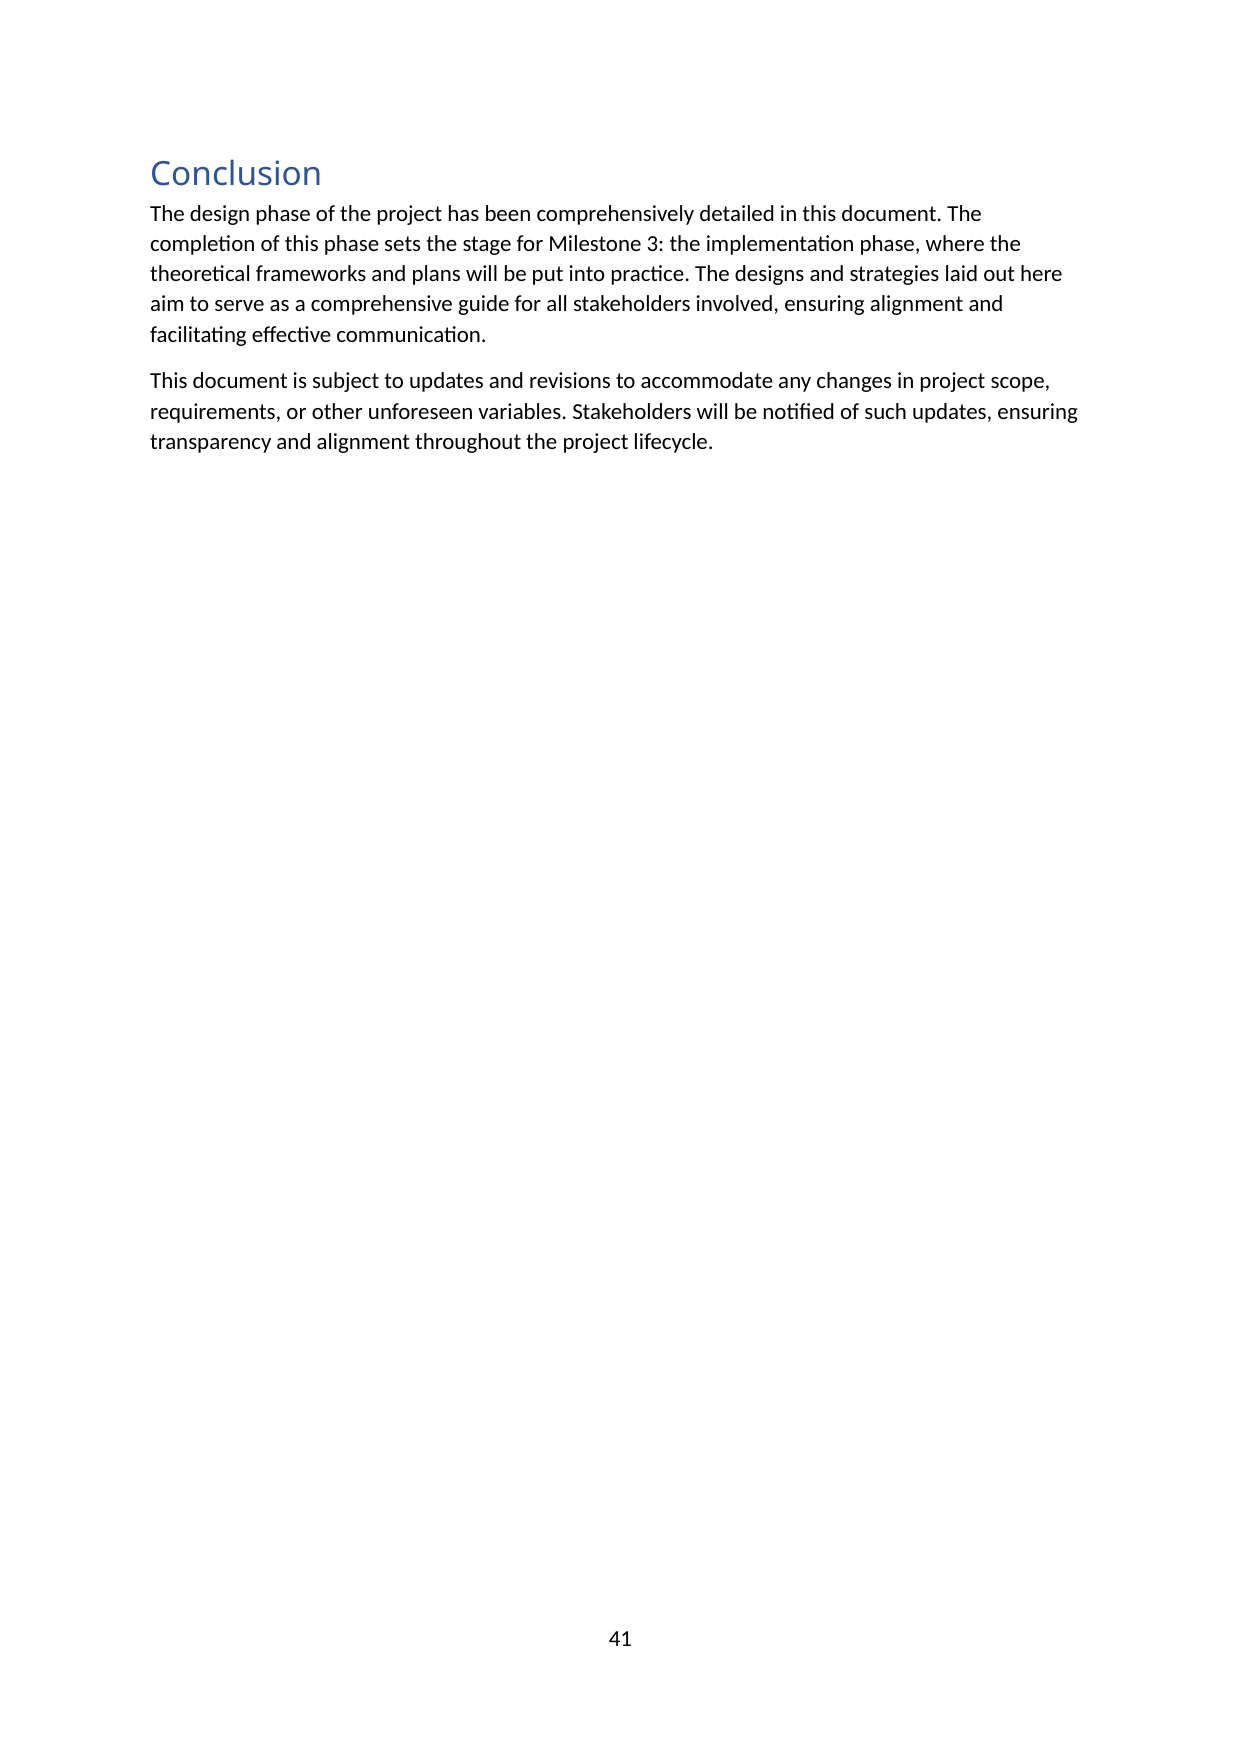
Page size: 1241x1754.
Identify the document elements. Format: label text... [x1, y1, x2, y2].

subtitle Conclusion [150, 150, 1090, 195]
text This document is subject to updates and revisions to accommodate any changes in project scope, requirements, or other unforeseen variables. Stakeholders will be notified of such updates, ensuring transparency and alignment throughout the project lifecycle. [150, 367, 1090, 455]
text The design phase of the project has been comprehensively detailed in this document. The completion of this phase sets the stage for Milestone 3: the implementation phase, where the theoretical frameworks and plans will be put into practice. The designs and strategies laid out here aim to serve as a comprehensive guide for all stakeholders involved, ensuring alignment and facilitating effective communication. [150, 199, 1090, 348]
